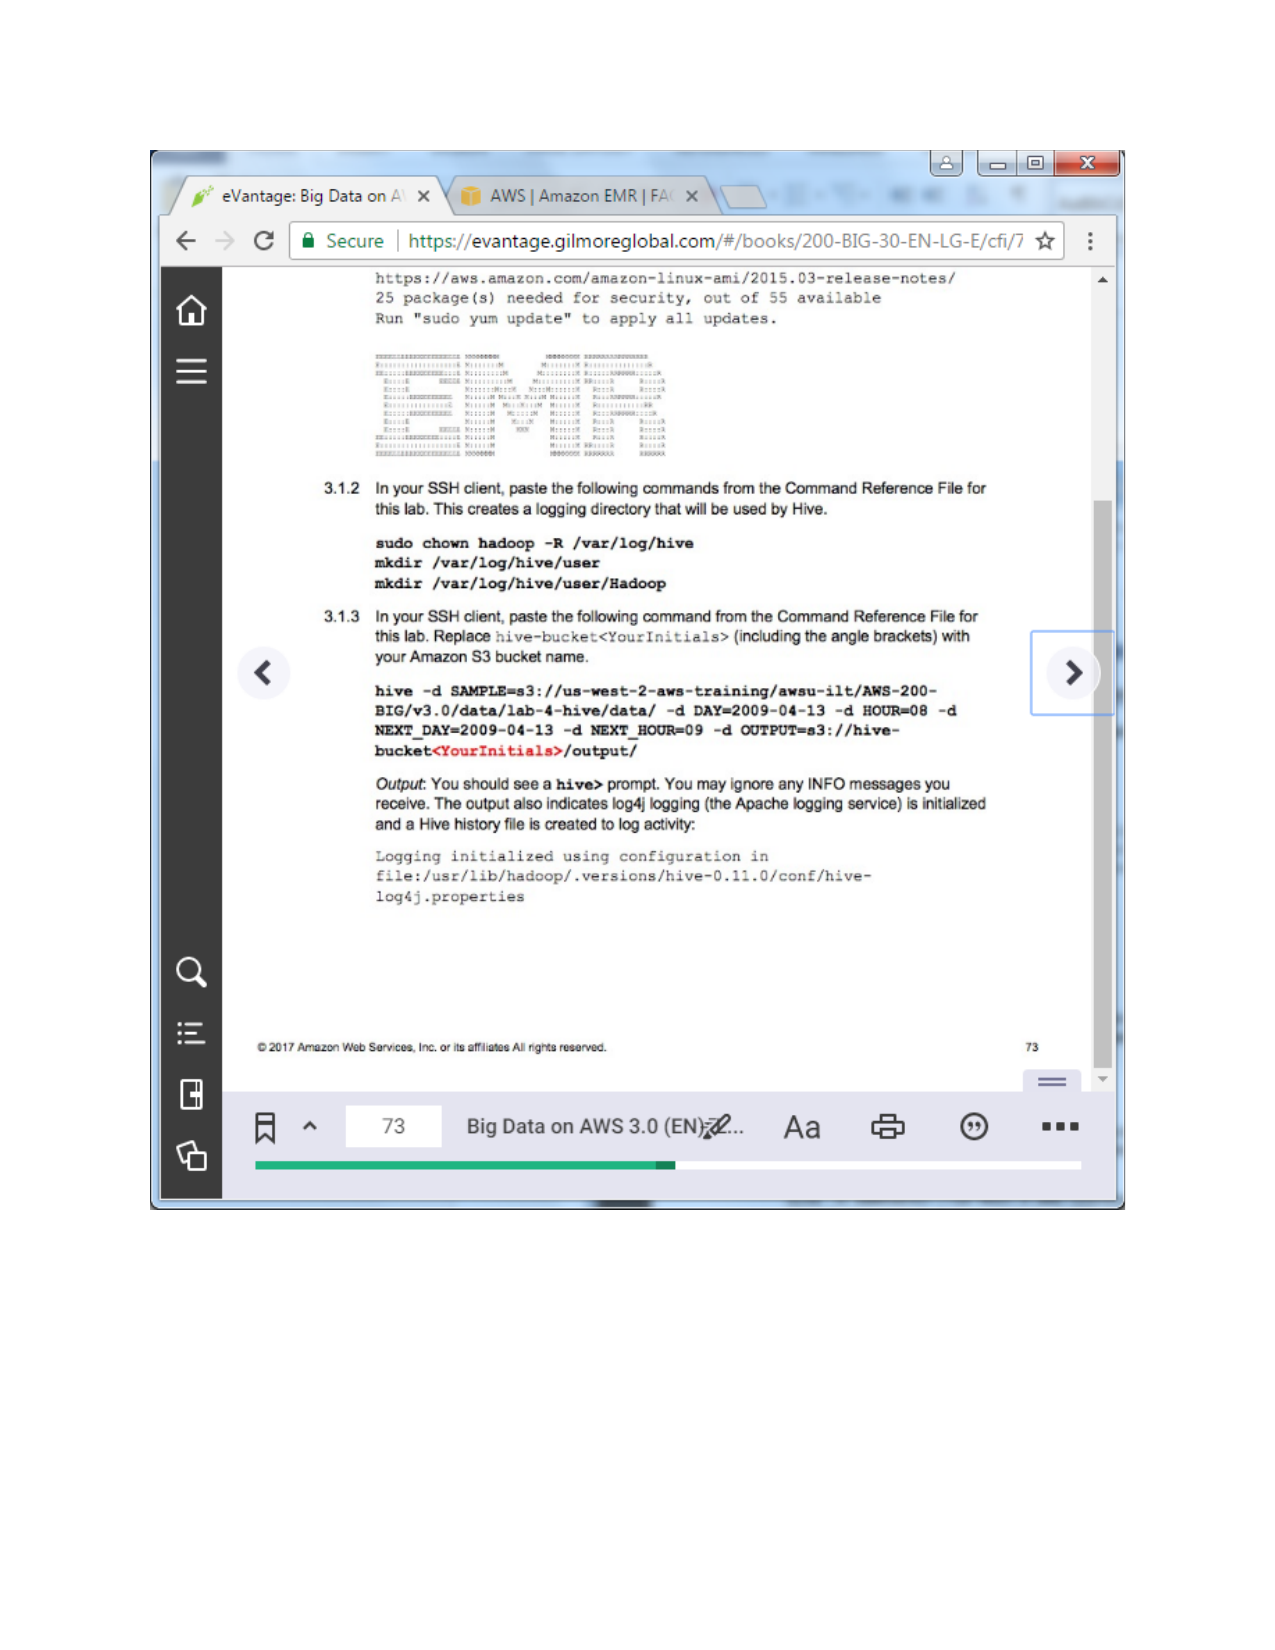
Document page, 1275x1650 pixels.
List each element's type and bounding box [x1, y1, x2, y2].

picture [150, 150, 1125, 1210]
